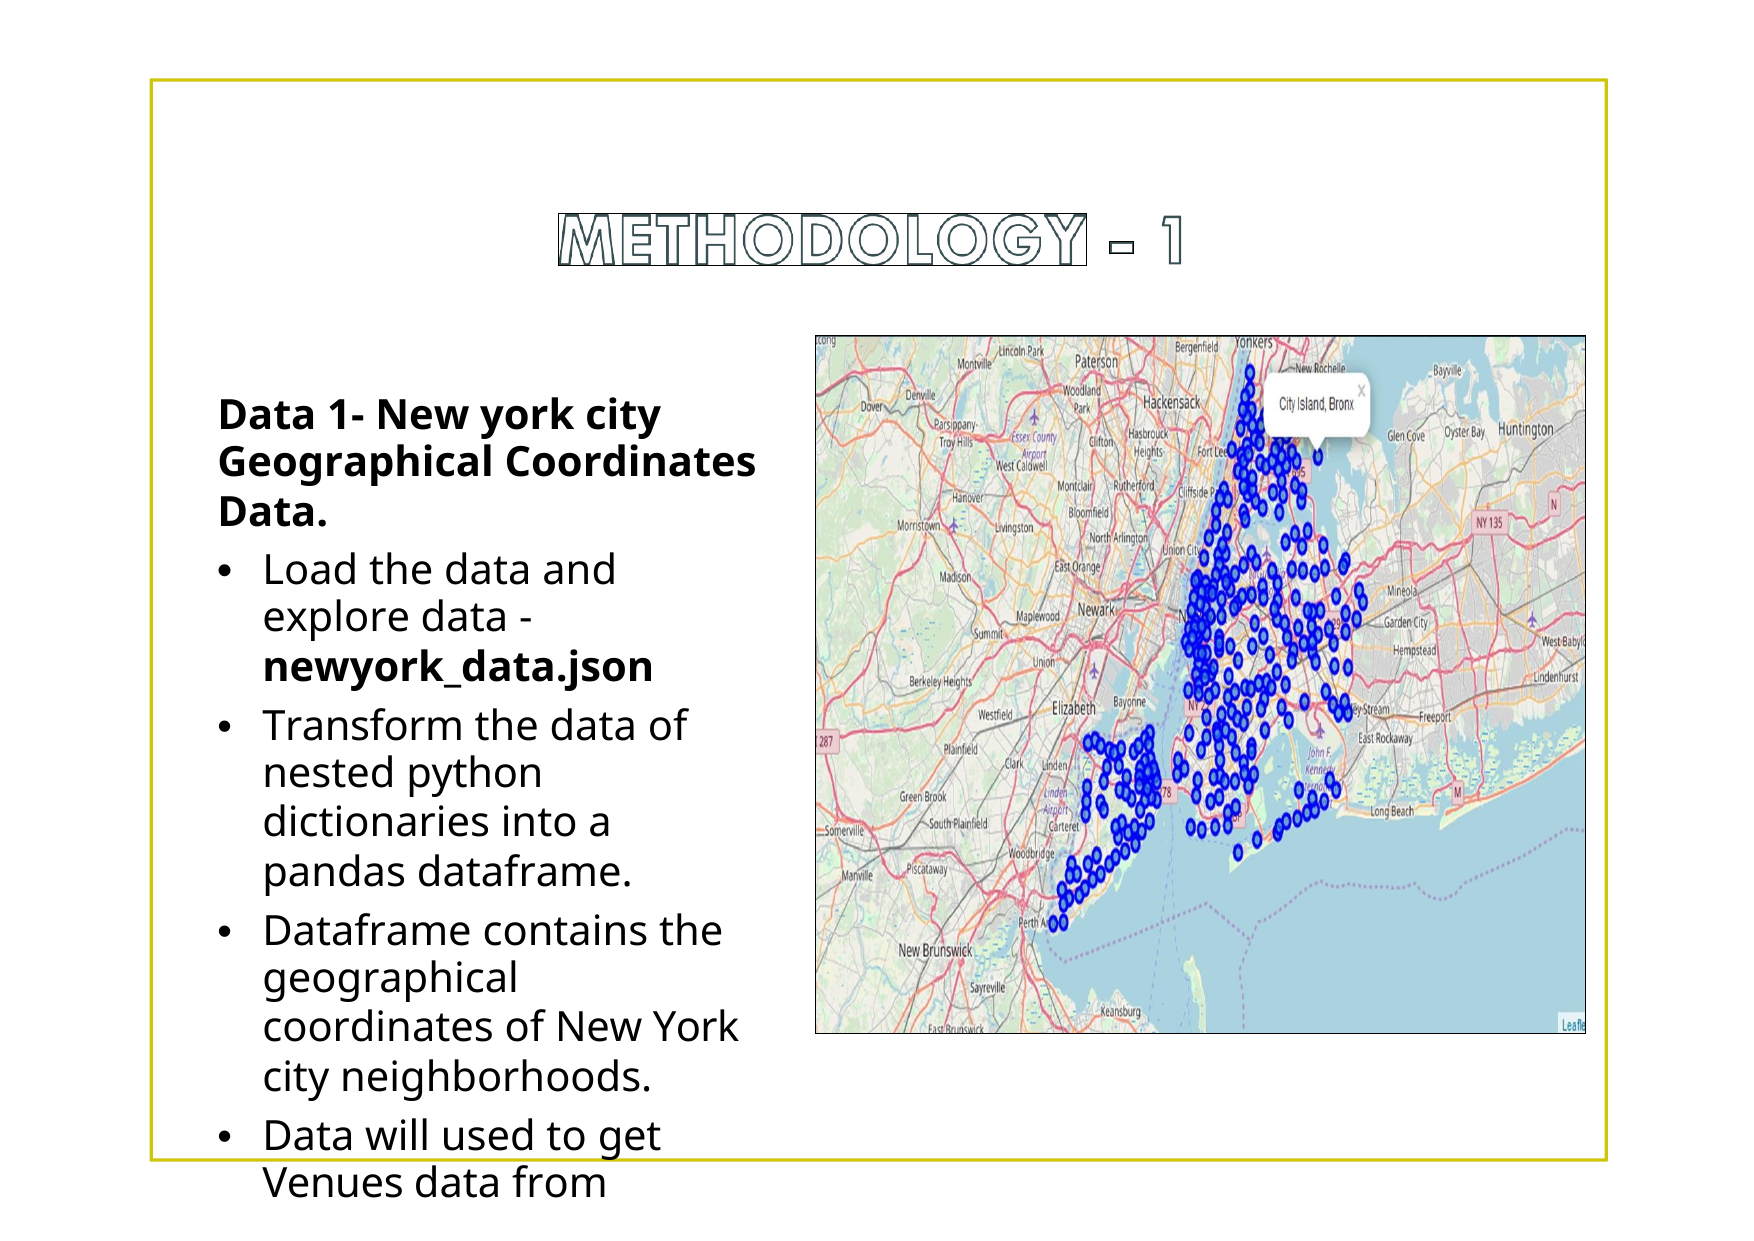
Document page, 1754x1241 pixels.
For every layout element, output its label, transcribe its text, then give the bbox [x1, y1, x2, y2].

text Data 1- New york city Geographical Coordinates Data. [217, 390, 827, 538]
picture [1110, 242, 1133, 253]
list Load the data and explore data - newyork_data.json [217, 545, 725, 693]
list Transform the data of nested python dictionaries into a pandas dataframe. [217, 701, 744, 898]
list Dataframe contains the geographical coordinates of New York city neighborhoods. [217, 905, 756, 1103]
picture [816, 336, 1585, 1033]
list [217, 1110, 734, 1209]
picture [559, 214, 1086, 265]
